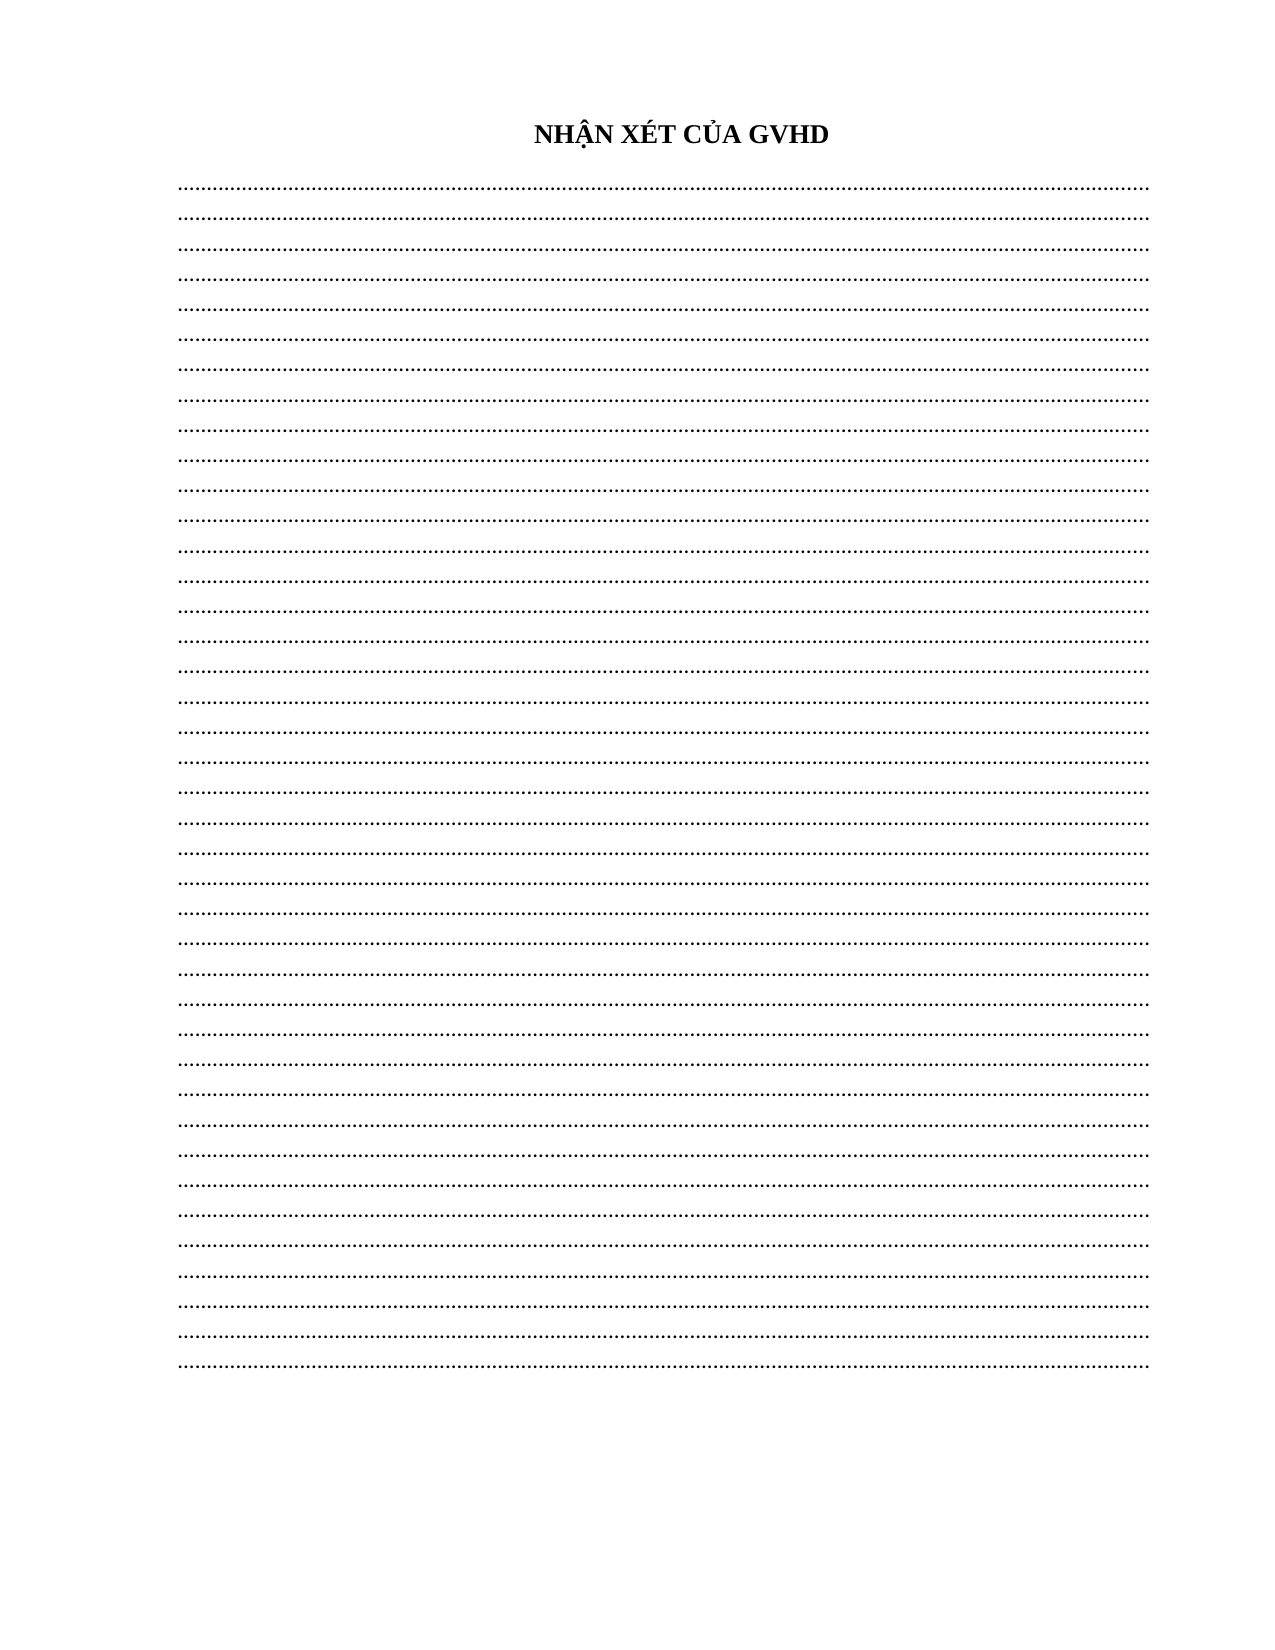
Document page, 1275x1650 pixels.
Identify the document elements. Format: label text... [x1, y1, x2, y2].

text NHẬN XÉT CỦA GVHD [177, 118, 1186, 149]
